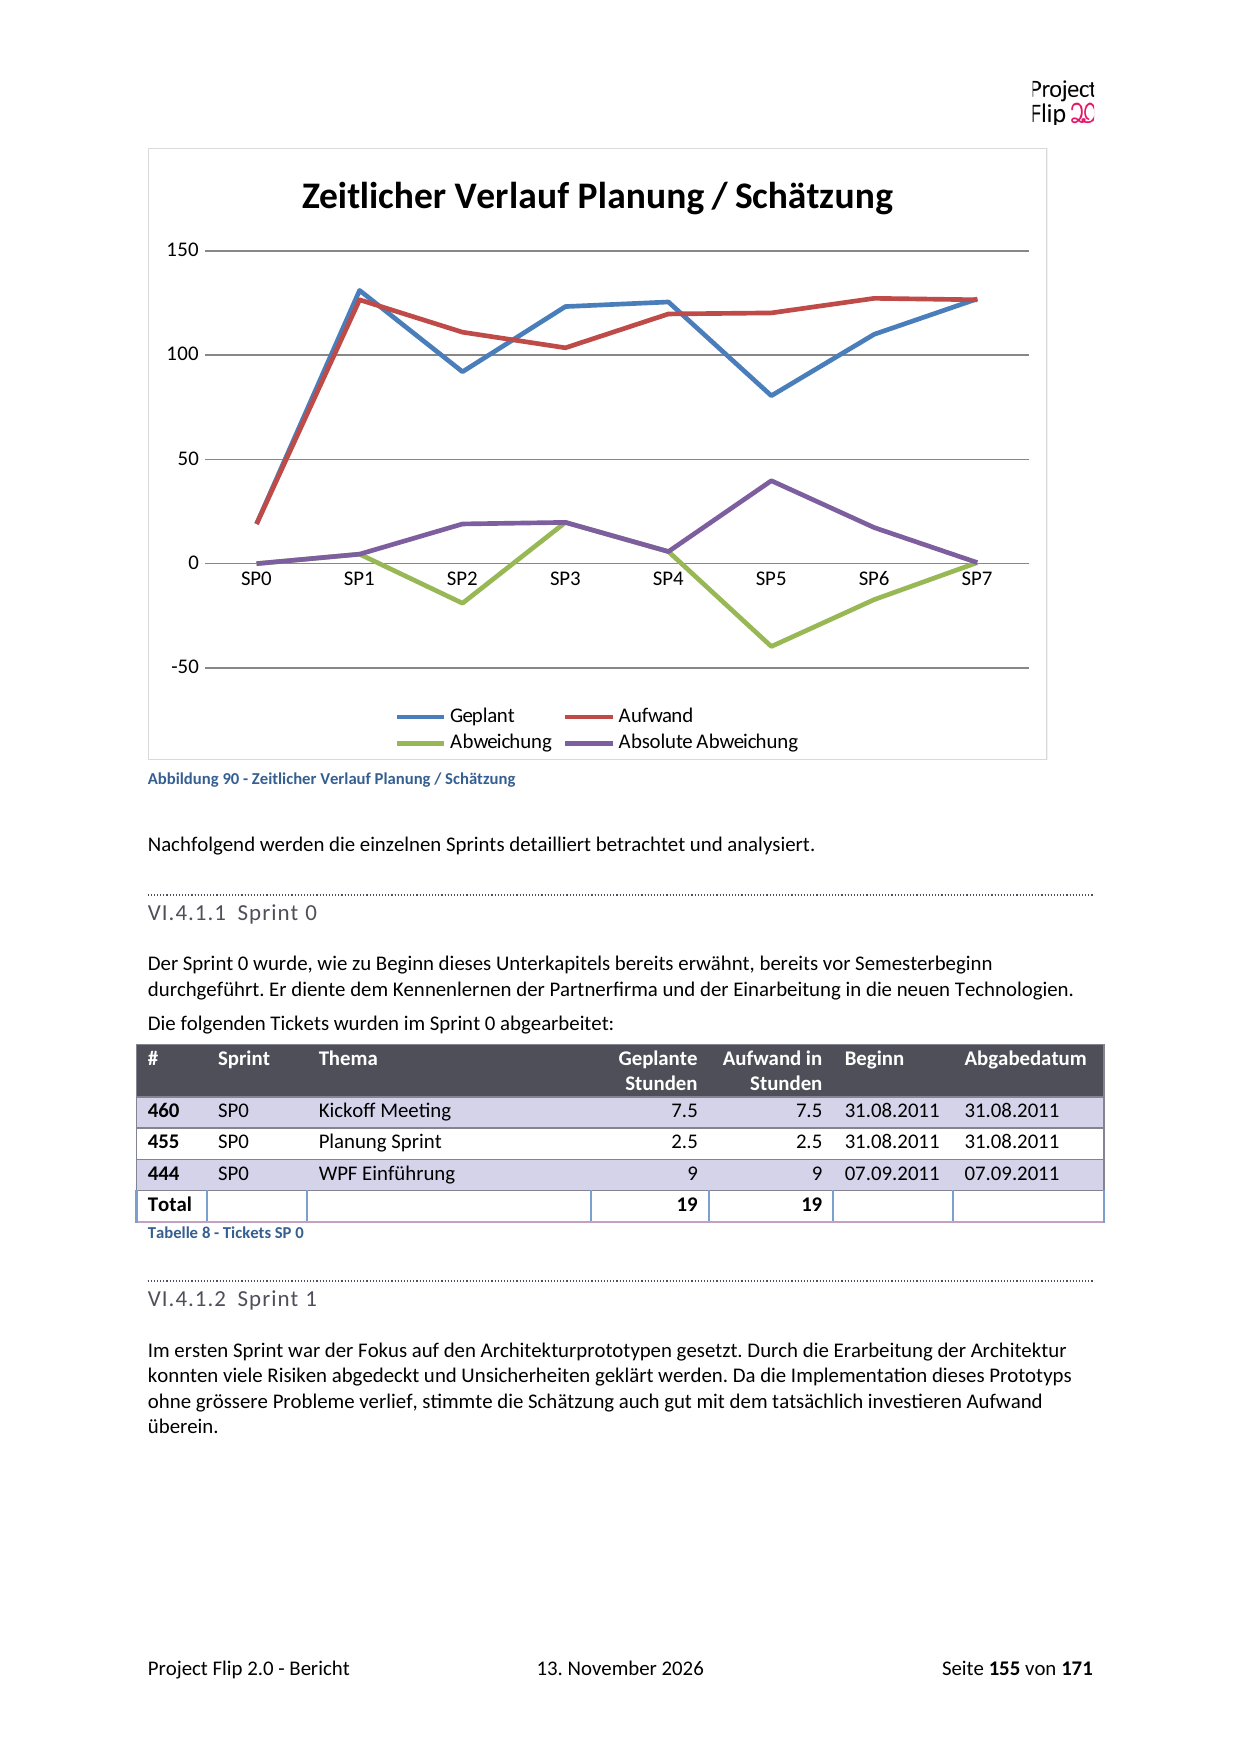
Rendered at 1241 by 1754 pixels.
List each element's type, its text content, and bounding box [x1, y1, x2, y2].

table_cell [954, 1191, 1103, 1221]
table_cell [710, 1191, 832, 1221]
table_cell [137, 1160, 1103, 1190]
text Nachfolgend werden die einzelnen Sprints detailliert betrachtet und analysiert. [148, 831, 1093, 856]
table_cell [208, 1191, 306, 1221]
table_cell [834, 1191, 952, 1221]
subtitle Sprint 1 [148, 1280, 1093, 1312]
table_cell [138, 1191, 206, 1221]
picture [1081, 79, 1097, 124]
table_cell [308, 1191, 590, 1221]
text Tabelle 8 - Tickets SP 0 [148, 1223, 1093, 1243]
text Der Sprint 0 wurde, wie zu Beginn dieses Unterkapitels bereits erwähnt, bereits vor Semesterbeginn durchgeführt. Er diente dem Kennenlernen der Partnerfirma und der Einarbeitung in die neuen Technologien. [148, 951, 1093, 1001]
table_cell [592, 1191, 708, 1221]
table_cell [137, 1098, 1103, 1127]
text Die folgenden Tickets wurden im Sprint 0 abgearbeitet: [148, 1010, 1093, 1035]
subtitle Sprint 0 [148, 894, 1093, 926]
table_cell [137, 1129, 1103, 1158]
text Im ersten Sprint war der Fokus auf den Architekturprototypen gesetzt. Durch die Erarbeitung der Architektur konnten viele Risiken abgedeckt und Unsicherheiten geklärt werden. Da die Implementation dieses Prototyps ohne grössere Probleme verlief, stimmte die Schätzung auch gut mit dem tatsächlich investieren Aufwand überein. [148, 1337, 1093, 1439]
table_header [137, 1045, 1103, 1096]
text Abbildung 90 - Zeitlicher Verlauf Planung / Schätzung [148, 769, 1093, 789]
